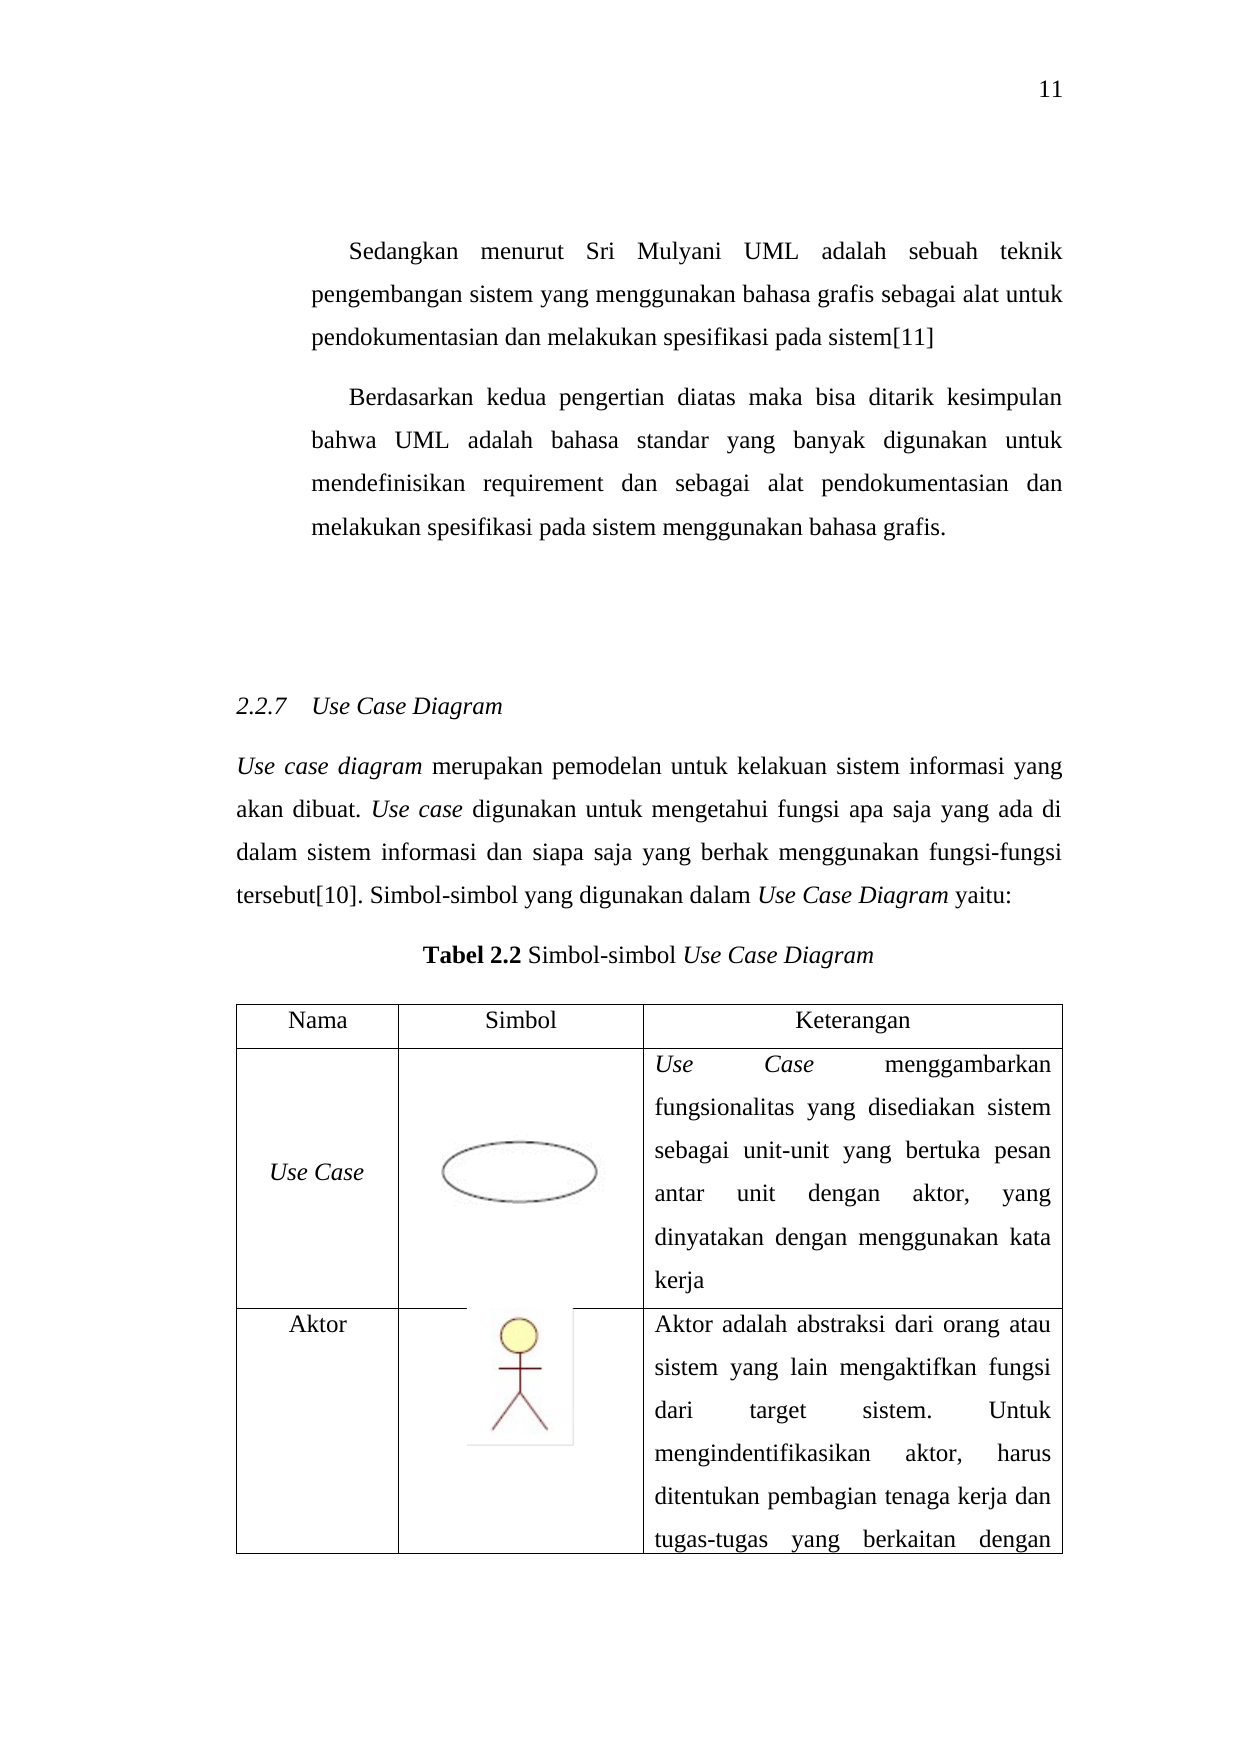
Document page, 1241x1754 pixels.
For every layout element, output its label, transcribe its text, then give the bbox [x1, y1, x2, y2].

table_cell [644, 1309, 1062, 1553]
table_cell [399, 1049, 643, 1308]
table_header Nama [237, 1005, 398, 1048]
list Use Case Diagram [236, 691, 1063, 720]
text Use case diagram merupakan pemodelan untuk kelakuan sistem informasi yang akan dibuat. Use case digunakan untuk mengetahui fungsi apa saja yang ada di dalam sistem informasi dan siapa saja yang berhak menggunakan fungsi-fungsi tersebut[10]. Simbol-simbol yang digunakan dalam Use Case Diagram yaitu: [236, 751, 1063, 909]
table_cell Use Case menggambarkan fungsionalitas yang disediakan sistem sebagai unit-unit yang bertuka pesan antar unit dengan aktor, yang dinyatakan dengan menggunakan kata kerja [644, 1049, 1062, 1308]
text Sedangkan menurut Sri Mulyani UML adalah sebuah teknik pengembangan sistem yang menggunakan bahasa grafis sebagai alat untuk pendokumentasian dan melakukan spesifikasi pada sistem[11] [311, 236, 1063, 351]
table_header Keterangan [644, 1005, 1062, 1048]
table_cell Use Case [237, 1049, 398, 1308]
text Tabel 2.2 Simbol-simbol Use Case Diagram [236, 940, 1063, 969]
picture [466, 1308, 575, 1447]
table_cell [399, 1309, 643, 1553]
text Berdasarkan kedua pengertian diatas maka bisa ditarik kesimpulan bahwa UML adalah bahasa standar yang banyak digunakan untuk mendefinisikan requirement dan sebagai alat pendokumentasian dan melakukan spesifikasi pada sistem menggunakan bahasa grafis. [311, 382, 1063, 540]
table_header Simbol [399, 1005, 643, 1048]
picture [429, 1129, 613, 1213]
table_cell Aktor [237, 1309, 398, 1553]
